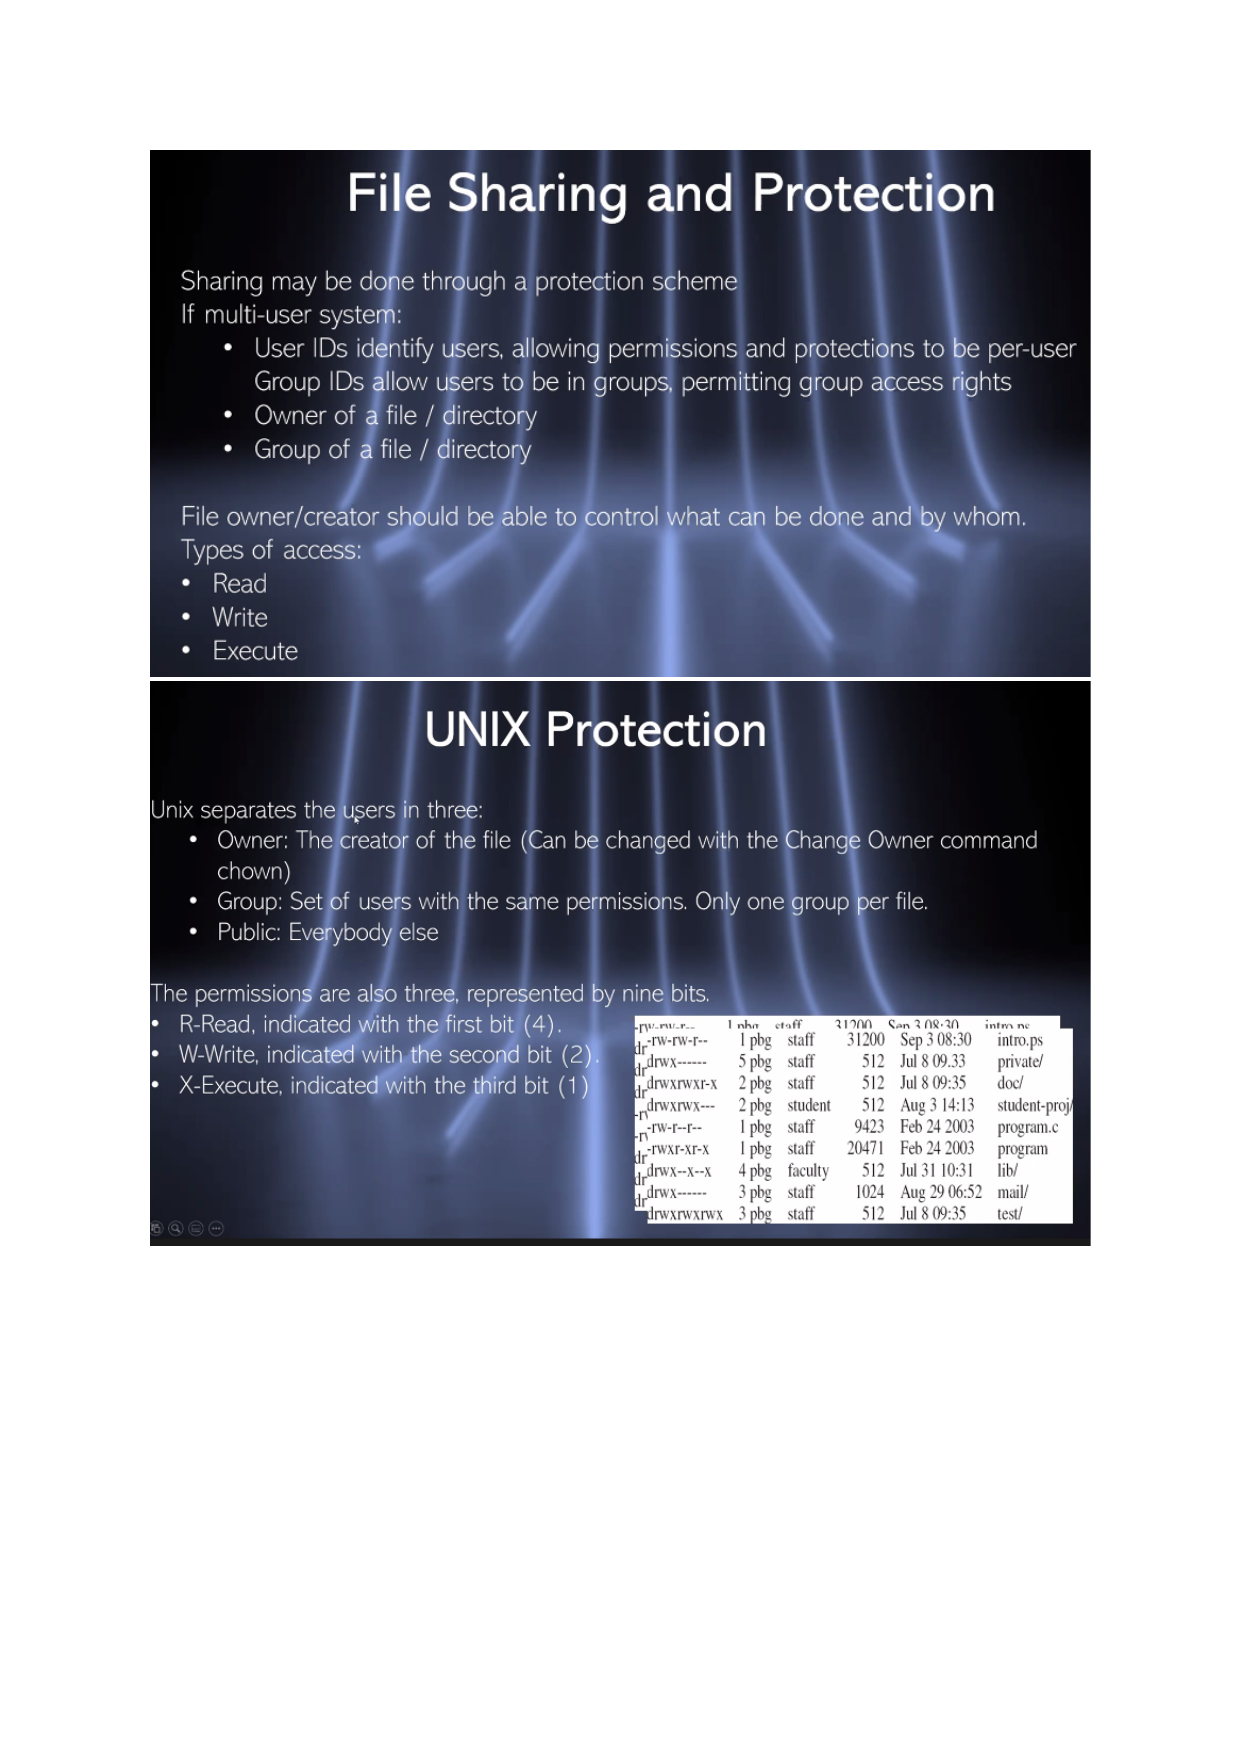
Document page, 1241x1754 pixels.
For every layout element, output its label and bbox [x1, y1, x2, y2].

picture [150, 150, 1091, 677]
picture [150, 681, 1091, 1246]
